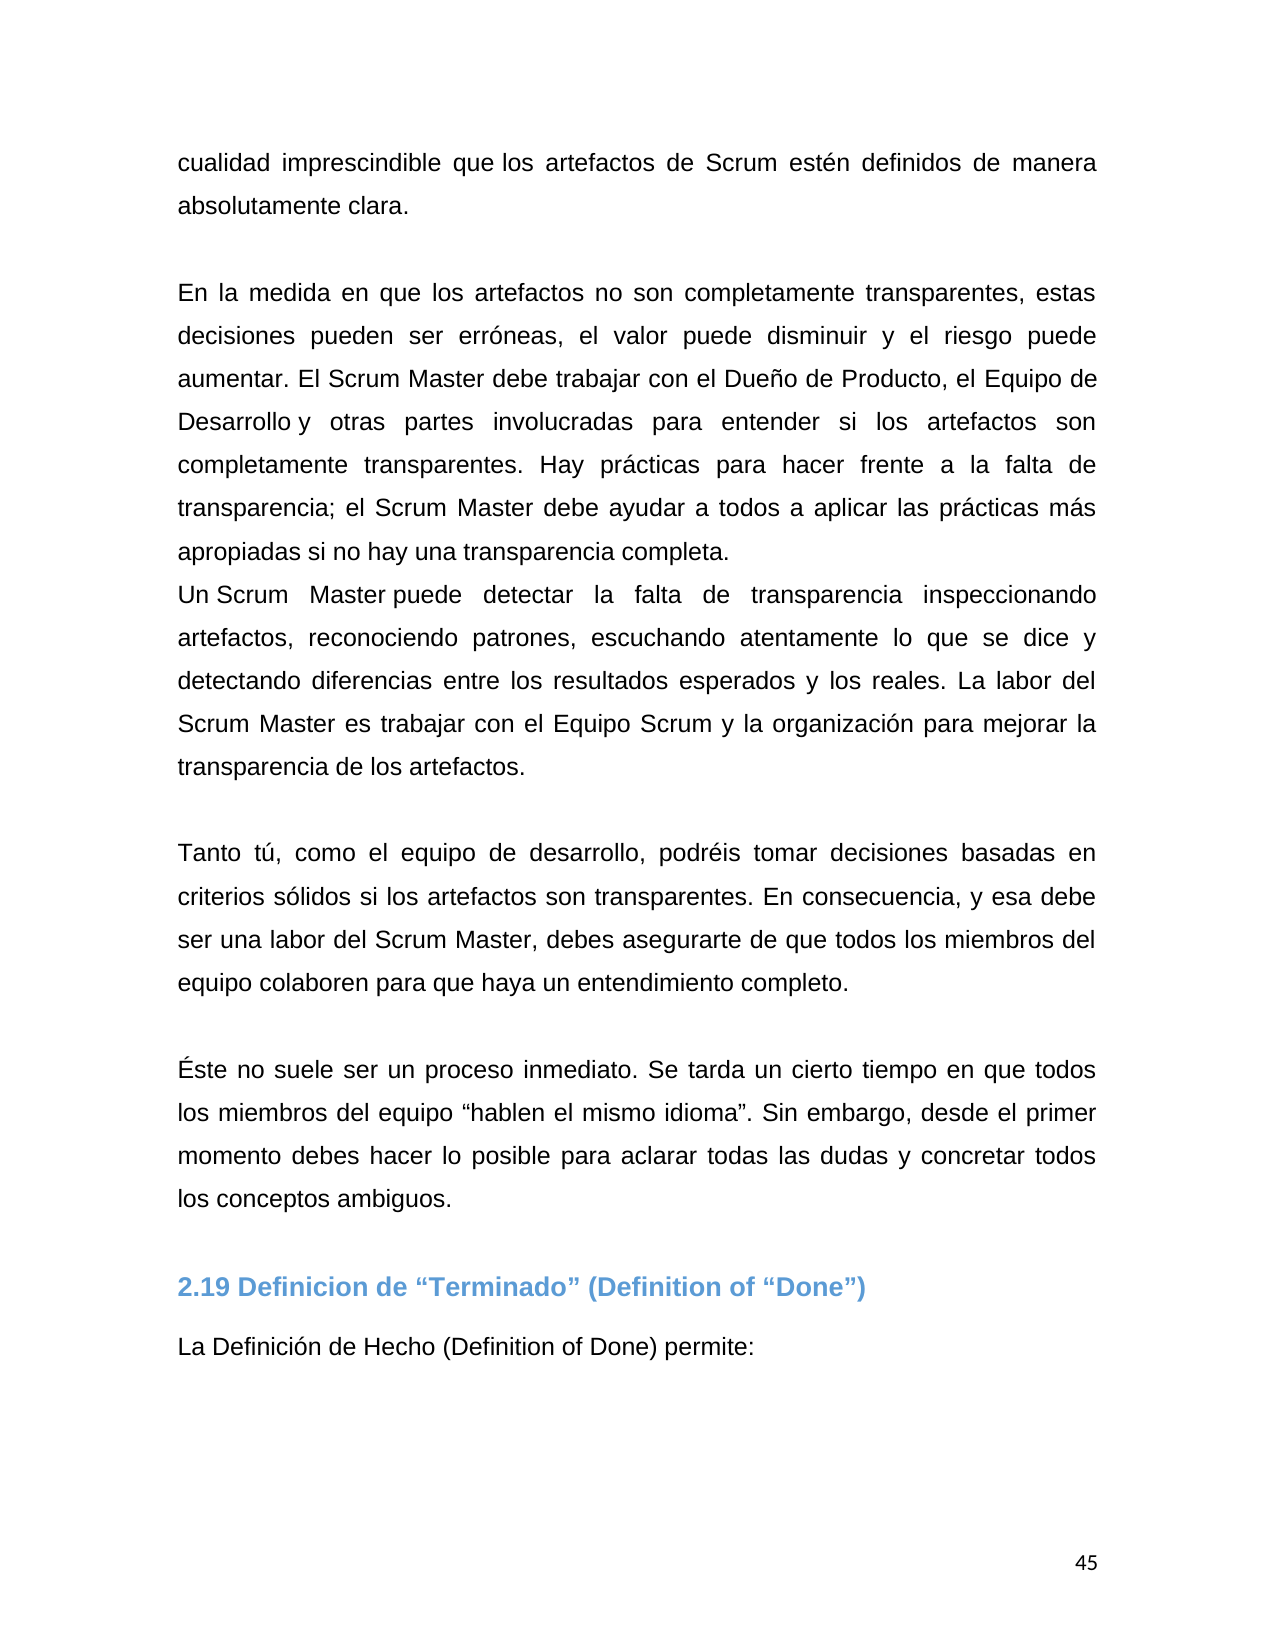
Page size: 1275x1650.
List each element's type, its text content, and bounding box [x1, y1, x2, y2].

text Un Scrum Master puede detectar la falta de transparencia inspeccionando artefactos, reconociendo patrones, escuchando atentamente lo que se dice y detectando diferencias entre los resultados esperados y los reales. La labor del Scrum Master es trabajar con el Equipo Scrum y la organización para mejorar la transparencia de los artefactos. [177, 579, 1098, 781]
text Éste no suele ser un proceso inmediato. Se tarda un cierto tiempo en que todos los miembros del equipo “hablen el mismo idioma”. Sin embargo, desde el primer momento debes hacer lo posible para aclarar todas las dudas y concretar todos los conceptos ambiguos. [177, 1054, 1098, 1213]
text En la medida en que los artefactos no son completamente transparentes, estas decisiones pueden ser erróneas, el valor puede disminuir y el riesgo puede aumentar. El Scrum Master debe trabajar con el Dueño de Producto, el Equipo de Desarrollo y otras partes involucradas para entender si los artefactos son completamente transparentes. Hay prácticas para hacer frente a la falta de transparencia; el Scrum Master debe ayudar a todos a aplicar las prácticas más apropiadas si no hay una transparencia completa. [177, 278, 1098, 565]
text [177, 148, 1098, 219]
subtitle 2.19 Definicion de “Terminado” (Definition of “Done”) [177, 1271, 1098, 1302]
text Tanto tú, como el equipo de desarrollo, podréis tomar decisiones basadas en criterios sólidos si los artefactos son transparentes. En consecuencia, y esa debe ser una labor del Scrum Master, debes asegurarte de que todos los miembros del equipo colaboren para que haya un entendimiento completo. [177, 838, 1098, 996]
text La Definición de Hecho (Definition of Done) permite: [177, 1332, 1098, 1361]
